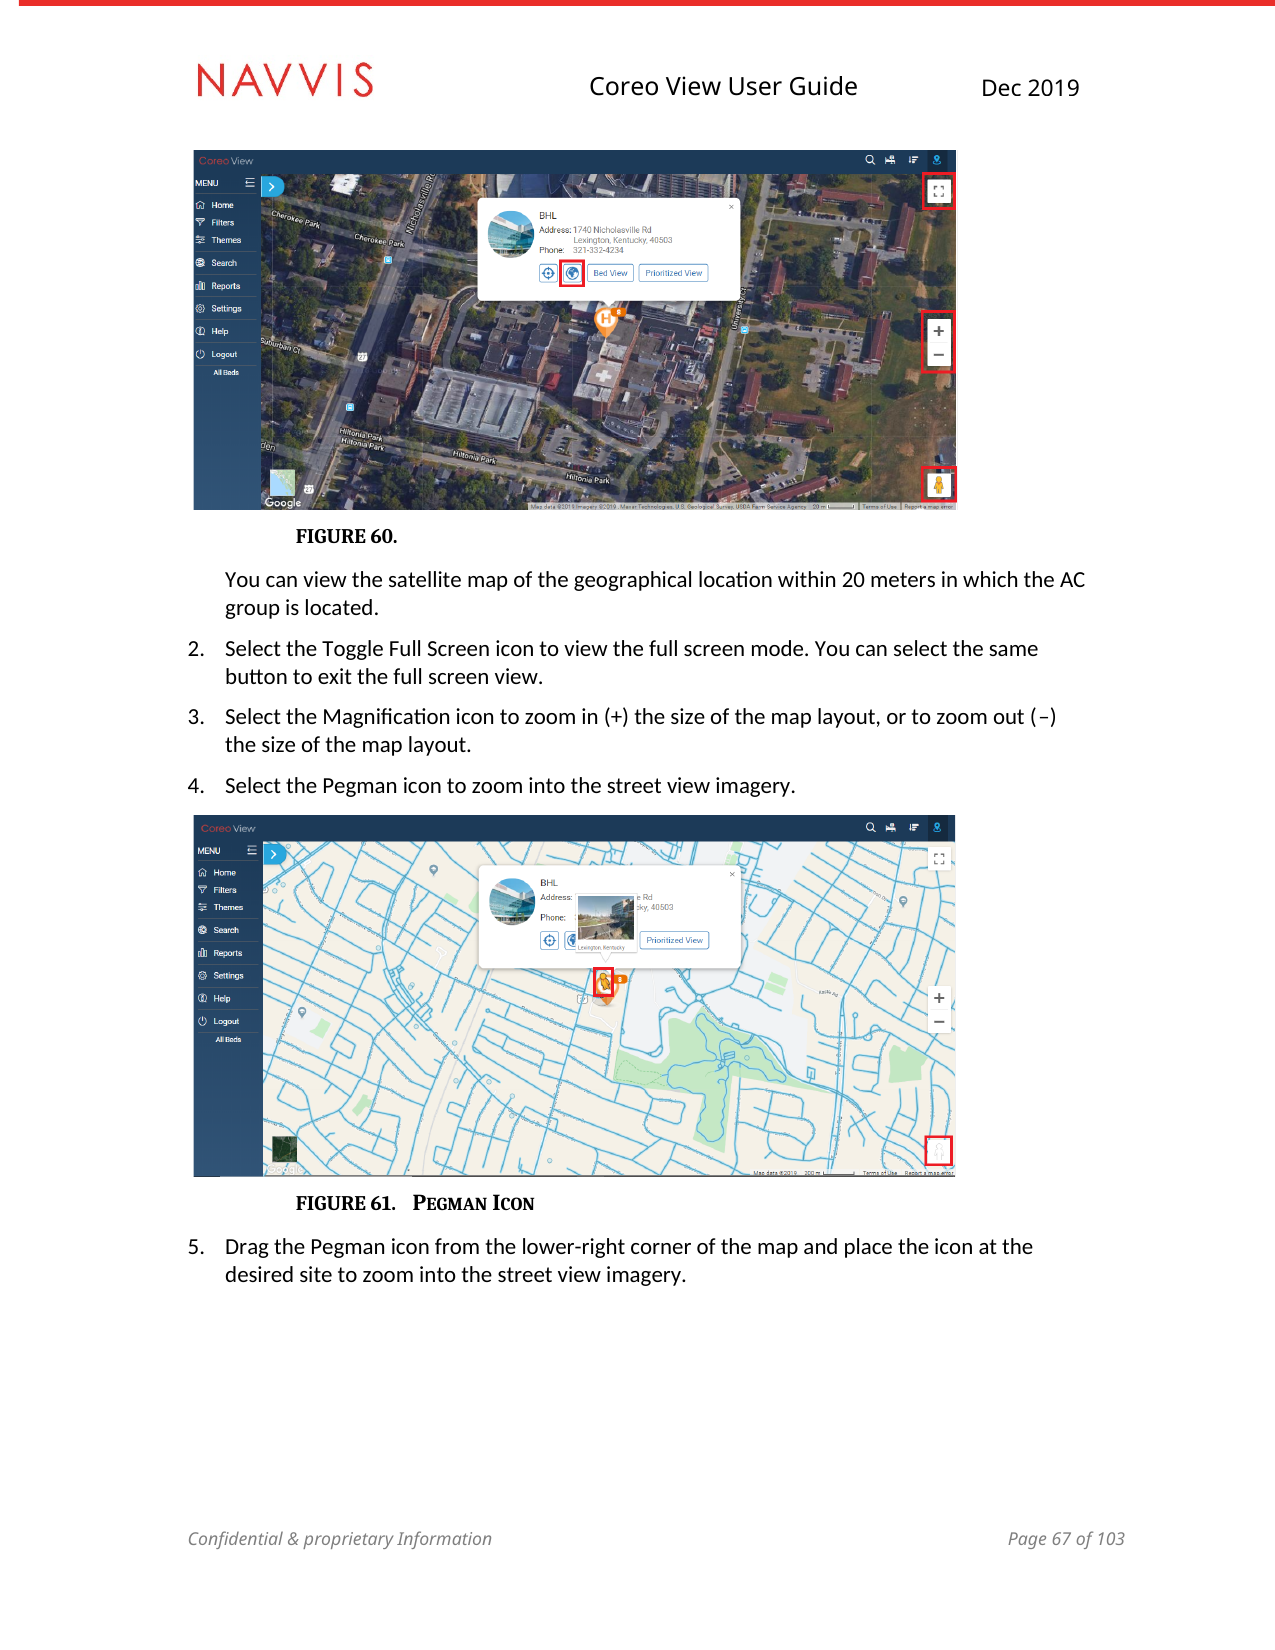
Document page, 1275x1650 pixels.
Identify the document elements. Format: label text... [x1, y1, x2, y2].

picture [193, 815, 956, 1177]
picture [193, 150, 958, 510]
list Select the Pegman icon to zoom into the street view imagery. [187, 771, 1087, 799]
list Select the Toggle Full Screen icon to view the full screen mode. You can select the same button to exit the full screen view. [187, 634, 1087, 690]
text Pegman Icon [296, 1189, 1087, 1216]
picture [187, 55, 383, 104]
list Select the Magnification icon to zoom in (+) the size of the map layout, or to zoom out (–) the size of the map layout. [187, 702, 1087, 758]
list Drag the Pegman icon from the lower-right corner of the map and place the icon at the desired site to zoom into the street view imagery. [187, 1232, 1087, 1288]
text You can view the satellite map of the geographical location within 20 meters in which the AC group is located. [225, 565, 1087, 621]
